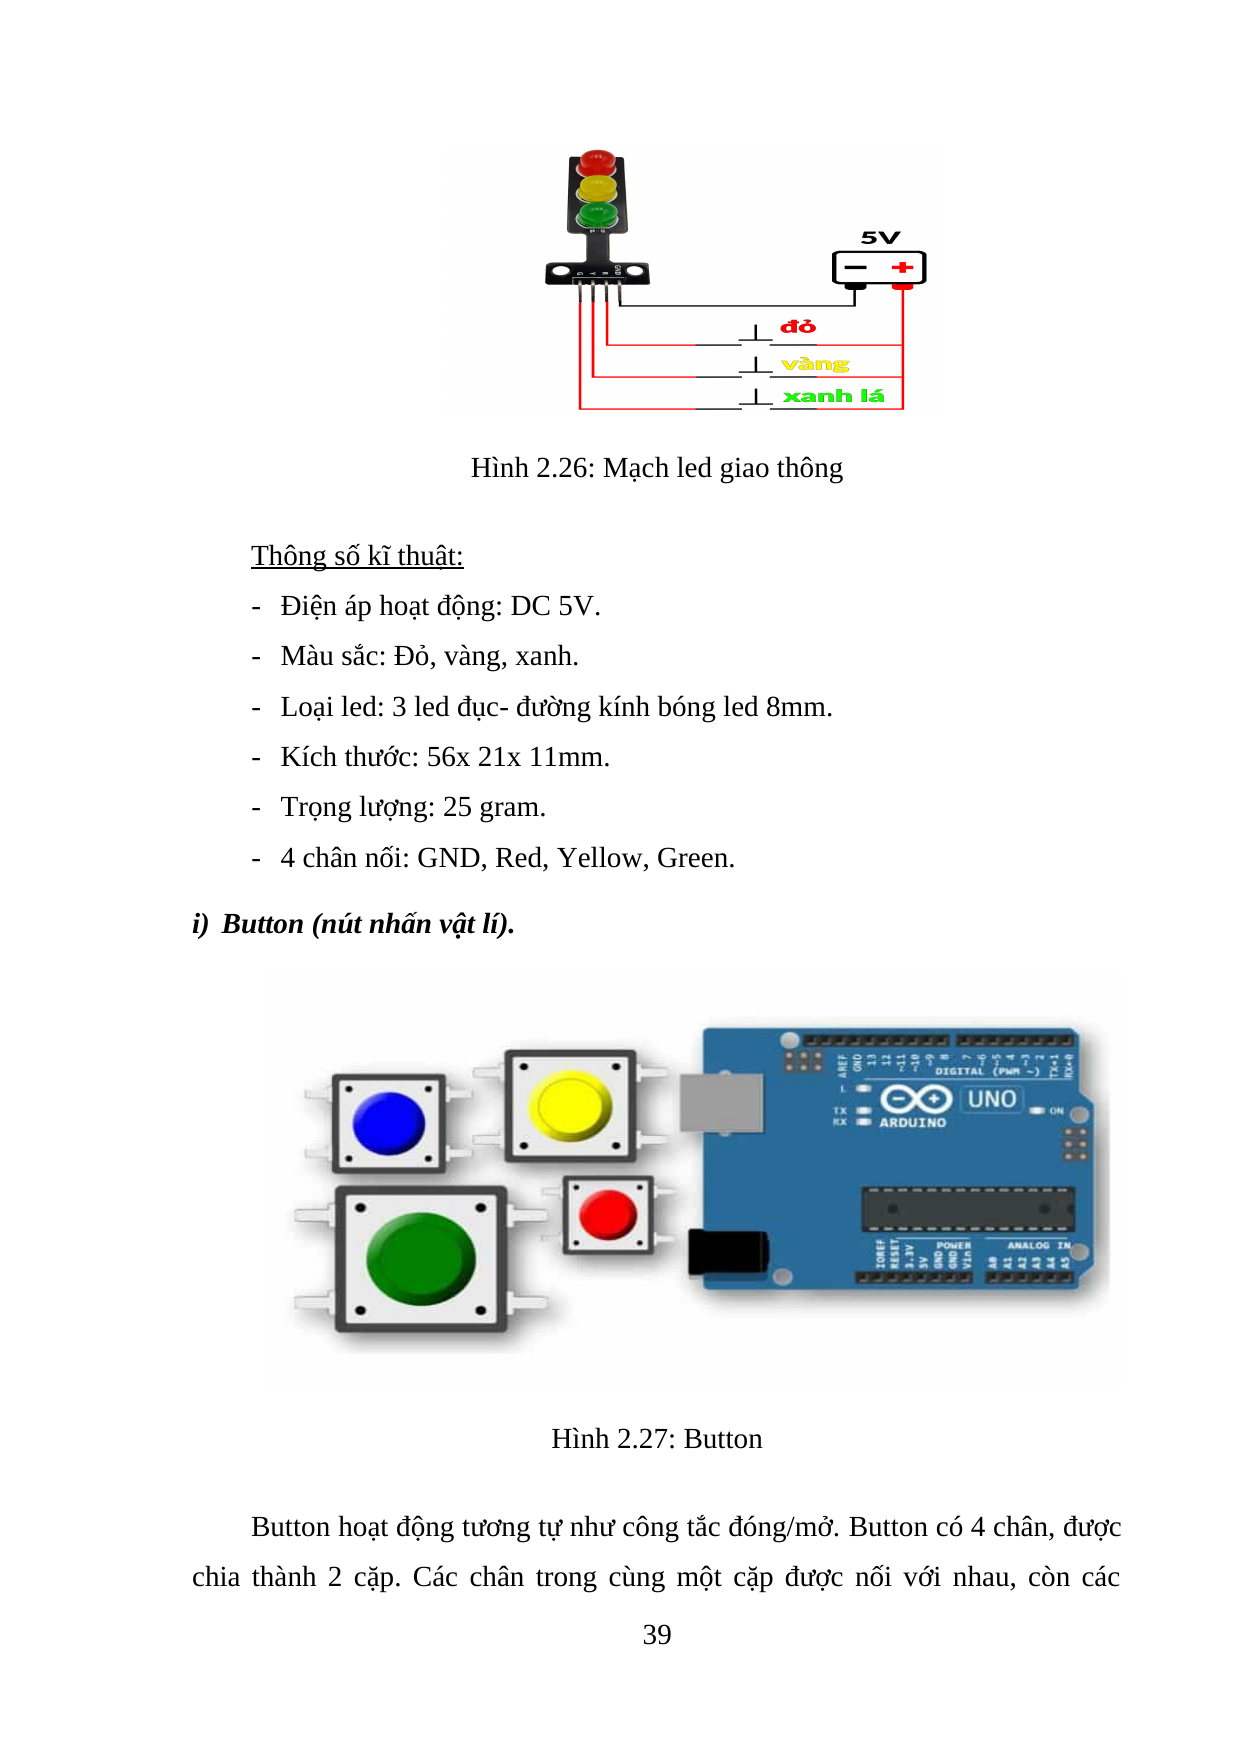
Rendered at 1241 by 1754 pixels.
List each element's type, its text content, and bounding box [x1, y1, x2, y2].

list Điện áp hoạt động: DC 5V. [251, 588, 1122, 622]
list Trọng lượng: 25 gram. [251, 789, 1122, 823]
list Kích thước: 56x 21x 11mm. [251, 739, 1122, 773]
list Loại led: 3 led đục- đường kính bóng led 8mm. [251, 689, 1122, 722]
list 4 chân nối: GND, Red, Yellow, Green. [251, 840, 1122, 873]
list Màu sắc: Đỏ, vàng, xanh. [251, 638, 1122, 672]
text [192, 1509, 1122, 1593]
picture [266, 973, 1124, 1388]
text Thông số kĩ thuật: [251, 538, 1122, 571]
picture [442, 147, 947, 417]
list Button (nút nhấn vật lí). [192, 907, 1122, 940]
